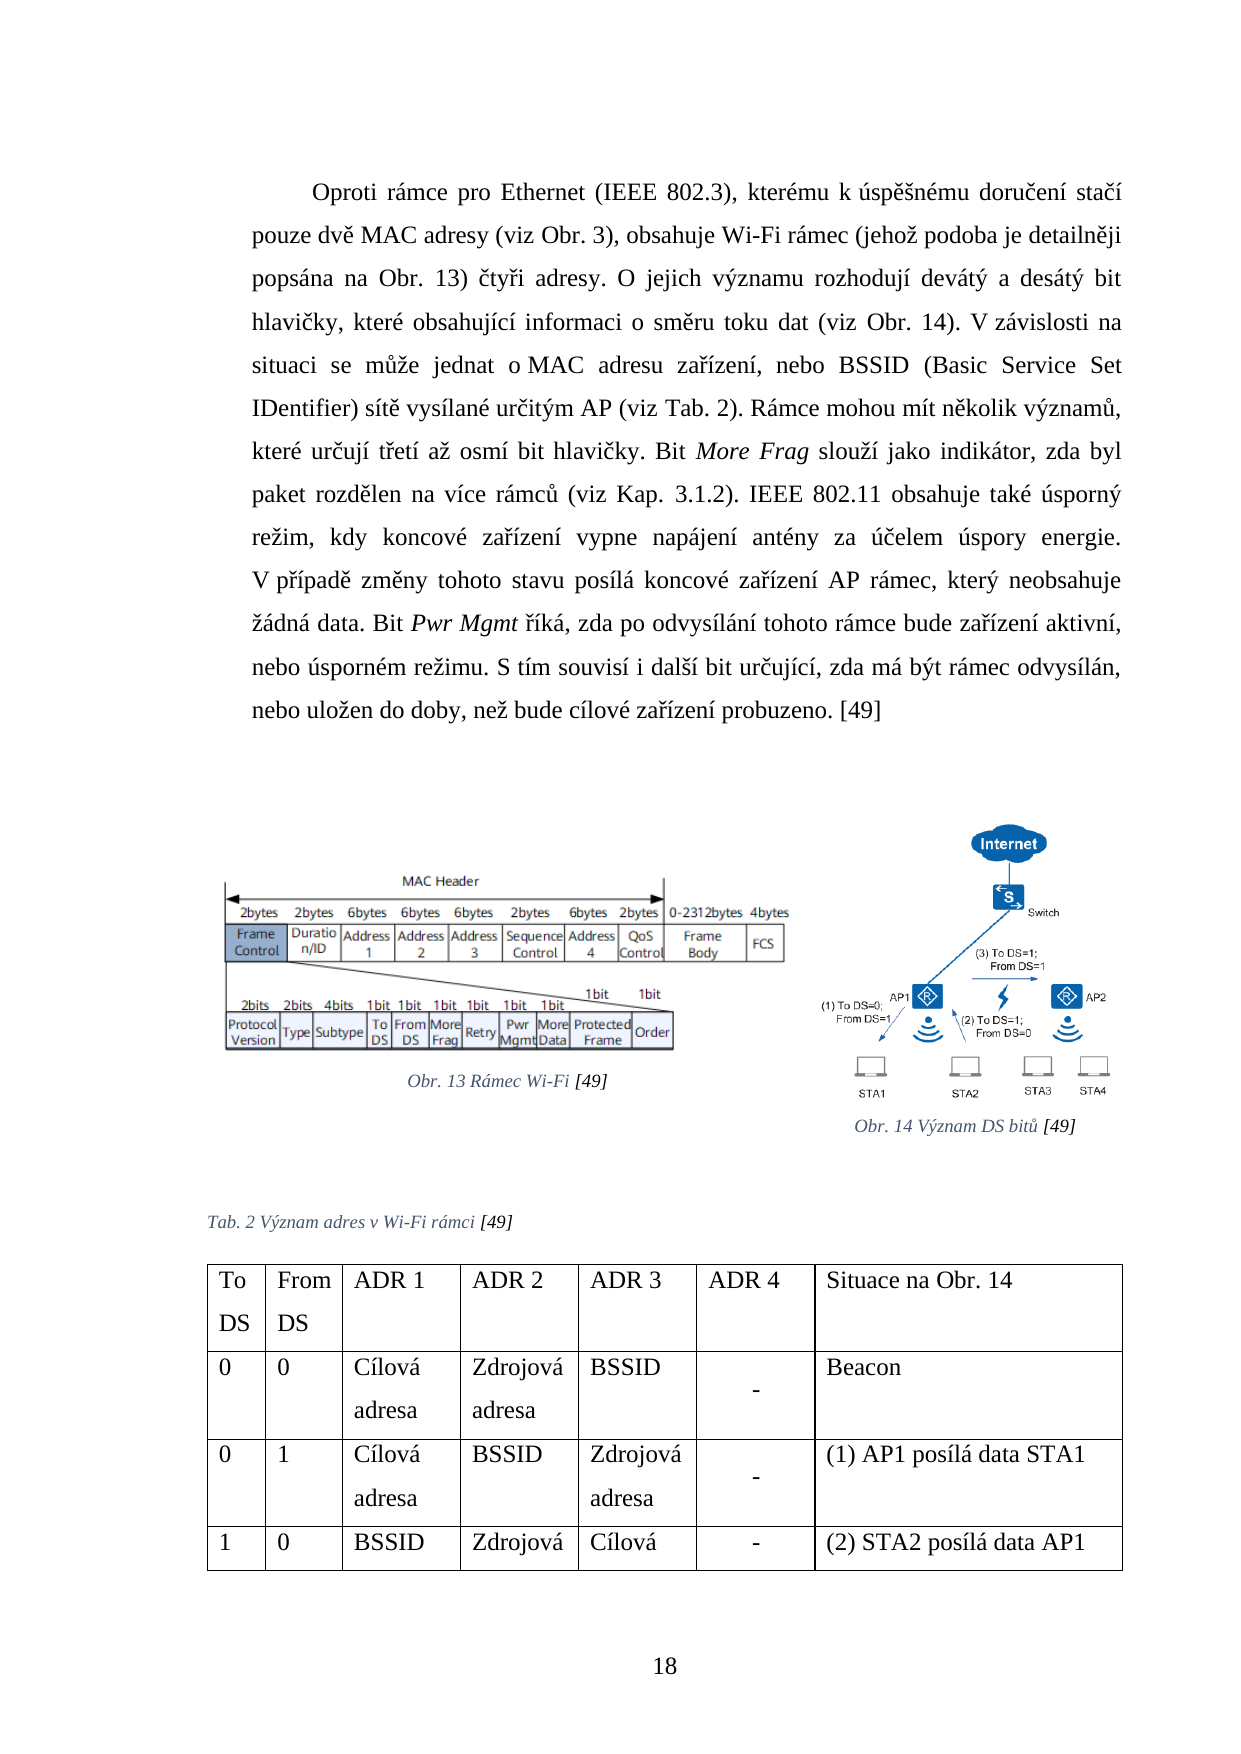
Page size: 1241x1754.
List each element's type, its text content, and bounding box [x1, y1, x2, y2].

table_header ADR 2 [461, 1265, 578, 1351]
table_cell BSSID [579, 1352, 696, 1438]
table_cell - [697, 1527, 814, 1570]
table_cell Zdrojová adresa [579, 1440, 696, 1526]
table_cell 0 [208, 1440, 265, 1526]
table_header From DS [266, 1265, 342, 1351]
table_cell - [697, 1352, 814, 1438]
table_cell BSSID [343, 1527, 460, 1570]
table_cell 0 [266, 1352, 342, 1438]
table_header ADR 4 [697, 1265, 814, 1351]
picture [218, 869, 799, 1056]
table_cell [816, 1527, 1122, 1570]
table_cell (1) AP1 posílá data STA1 [816, 1440, 1122, 1526]
table_cell 1 [266, 1440, 342, 1526]
text Tab. Význam adres v Wi-Fi rámci [207, 1211, 1122, 1232]
table_cell 0 [266, 1527, 342, 1570]
table_cell BSSID [461, 1440, 578, 1526]
table_header Obr. Význam DS bitů [810, 824, 1122, 1168]
table_cell Beacon [816, 1352, 1122, 1438]
text Oproti rámce pro Ethernet (IEEE 802.3), kterému k úspěšnému doručení stačí pouze dvě MAC adresy (viz Obr. 3), obsahuje Wi-Fi rámec (jehož podoba je detailněji popsána na Obr. 13) čtyři adresy. O jejich významu rozhodují devátý a desátý bit hlavičky, které obsahující informaci o směru toku dat (viz Obr. 14). V závislosti na situaci se může jednat o MAC adresu zařízení, nebo BSSID (Basic Service Set IDentifier) sítě vysílané určitým AP (viz Tab. 2). Rámce mohou mít několik významů, které určují třetí až osmí bit hlavičky. Bit More Frag slouží jako indikátor, zda byl paket rozdělen na více rámců (viz Kap. 3.1.2). IEEE 802.11 obsahuje také úsporný režim, kdy koncové zařízení vypne napájení antény za účelem úspory energie. V případě změny tohoto stavu posílá koncové zařízení AP rámec, který neobsahuje žádná data. Bit Pwr Mgmt říká, zda po odvysílání tohoto rámce bude zařízení aktivní, nebo úsporném režimu. S tím souvisí i další bit určující, zda má být rámec odvysílán, nebo uložen do doby, než bude cílové zařízení probuzeno. [252, 177, 1122, 723]
table_header Situace na Obr. 14 [816, 1265, 1122, 1351]
table_cell Zdrojová adresa [461, 1527, 578, 1570]
table_cell - [697, 1440, 814, 1526]
table_header To DS [208, 1265, 265, 1351]
table_cell 0 [208, 1352, 265, 1438]
table_header ADR 3 [579, 1265, 696, 1351]
picture [821, 824, 1111, 1101]
table_cell Cílová adresa [343, 1352, 460, 1438]
table_cell Zdrojová adresa [461, 1352, 578, 1438]
table_header Obr. Rámec Wi-Fi [207, 824, 809, 1168]
table_cell Cílová adresa [579, 1527, 696, 1570]
table_cell 1 [208, 1527, 265, 1570]
table_cell Cílová adresa [343, 1440, 460, 1526]
table_header ADR 1 [343, 1265, 460, 1351]
